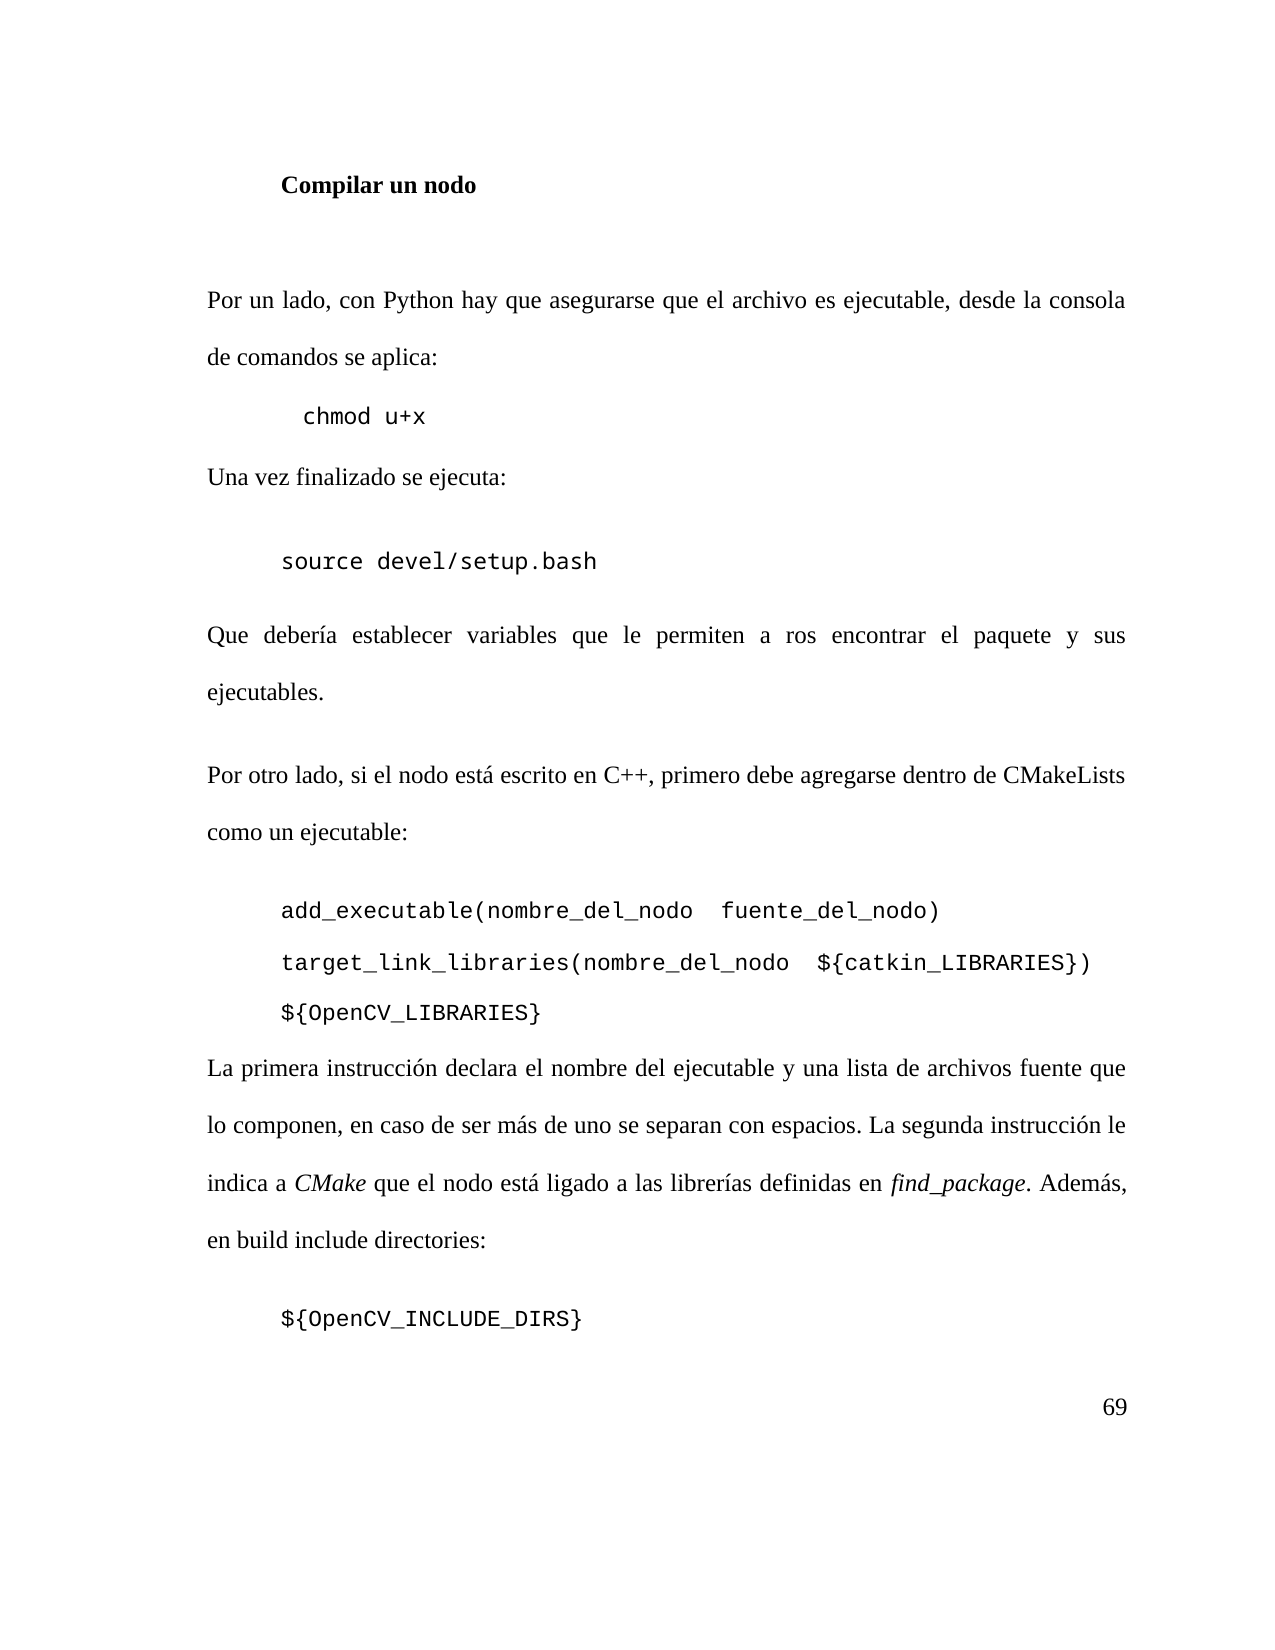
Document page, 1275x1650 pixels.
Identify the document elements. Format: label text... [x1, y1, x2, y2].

text Que debería establecer variables que le permiten a ros encontrar el paquete y sus ejecutables. [207, 620, 1127, 706]
text chmod u+x [207, 400, 1127, 431]
text add_executable(nombre_del_nodo fuente_del_nodo) [207, 900, 1127, 926]
text La primera instrucción declara el nombre del ejecutable y una lista de archivos fuente que lo componen, en caso de ser más de uno se separan con espacios. La segunda instrucción le indica a CMake que el nodo está ligado a las librerías definidas en find_package. Además, en build include directories: [207, 1053, 1127, 1254]
text Por otro lado, si el nodo está escrito en C++, primero debe agregarse dentro de CMakeLists como un ejecutable: [207, 760, 1127, 846]
text ${OpenCV_LIBRARIES} [207, 1002, 1127, 1028]
text Una vez finalizado se ejecuta: [207, 462, 1127, 491]
text source devel/setup.bash [207, 545, 1127, 576]
text Por un lado, con Python hay que asegurarse que el archivo es ejecutable, desde la consola de comandos se aplica: [207, 285, 1127, 371]
text target_link_libraries(nombre_del_nodo ${catkin_LIBRARIES}) [207, 951, 1127, 977]
text Compilar un nodo [207, 170, 1127, 199]
text ${OpenCV_INCLUDE_DIRS} [207, 1308, 1127, 1334]
